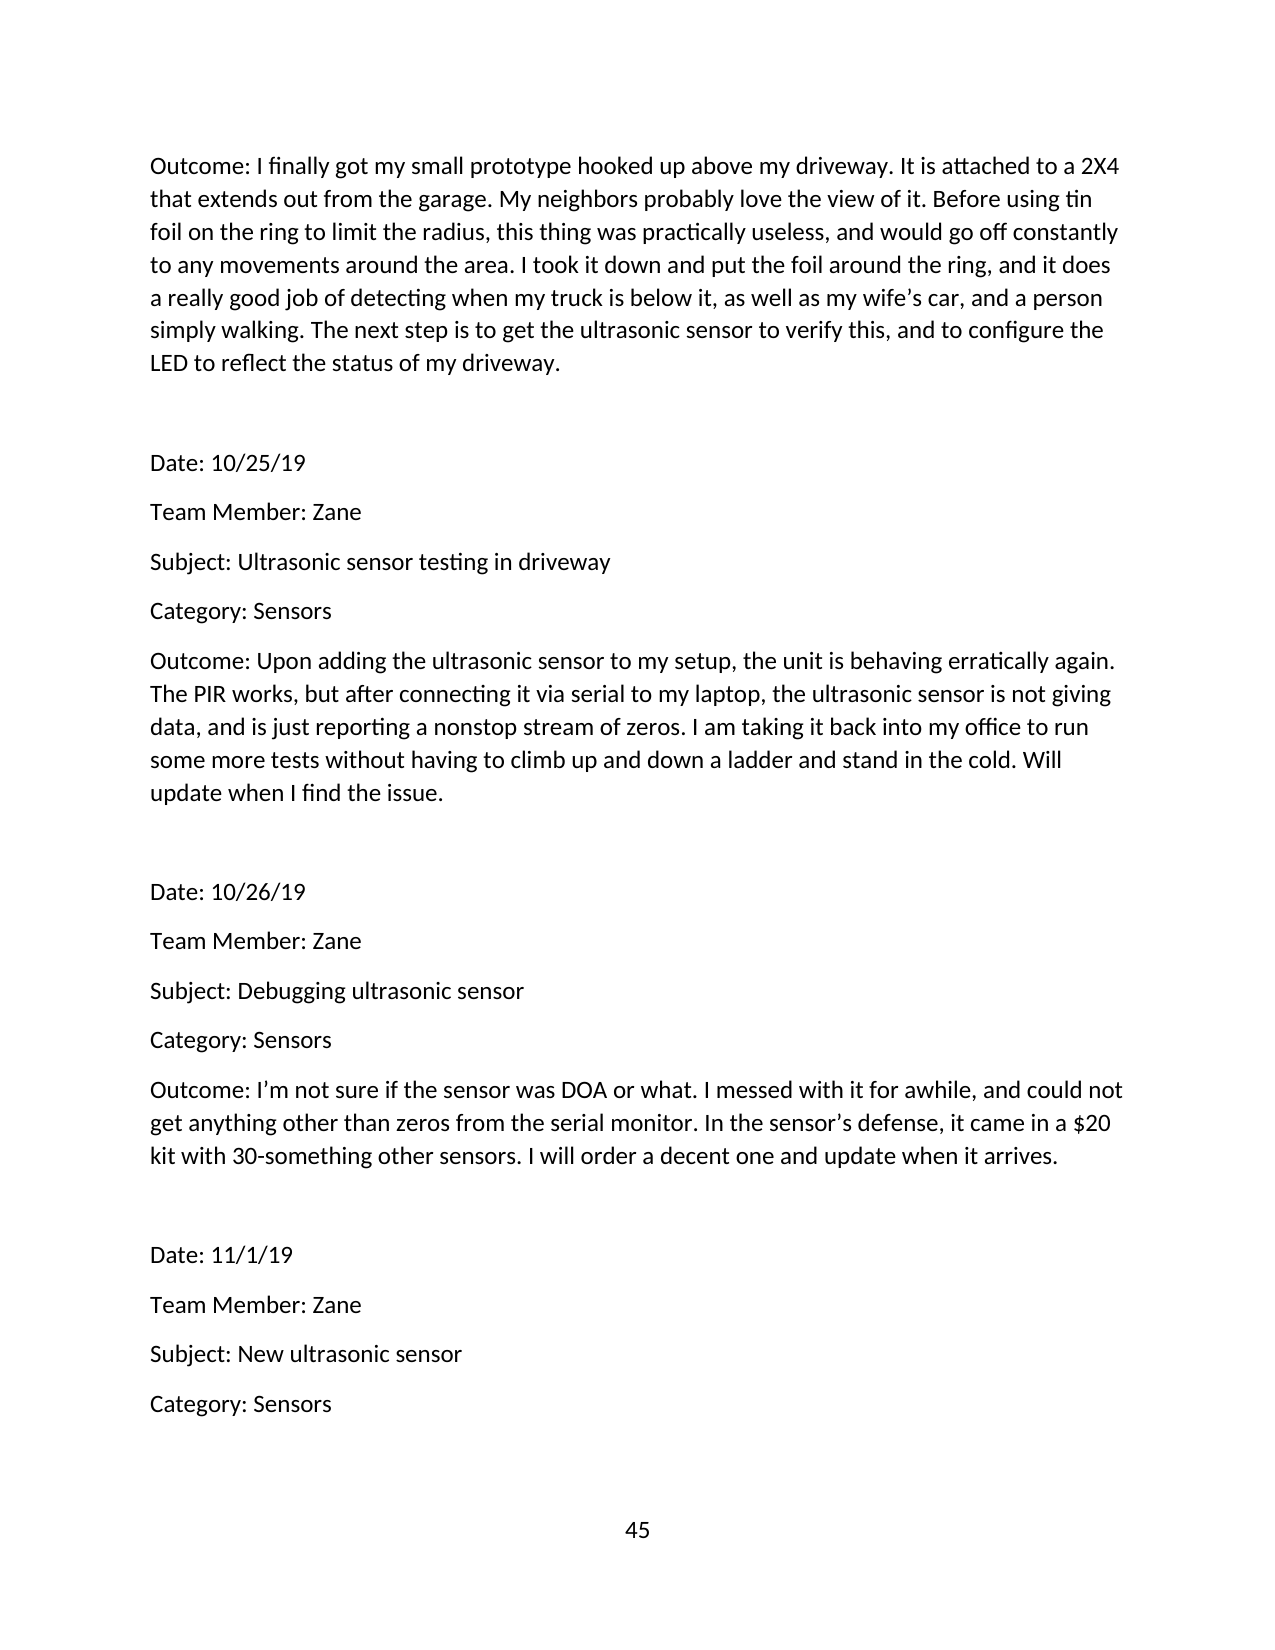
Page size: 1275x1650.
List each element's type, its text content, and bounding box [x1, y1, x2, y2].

text Date: 10/26/19 [150, 876, 1125, 906]
text Outcome: I finally got my small prototype hooked up above my driveway. It is attached to a 2X4 that extends out from the garage. My neighbors probably love the view of it. Before using tin foil on the ring to limit the radius, this thing was practically useless, and would go off constantly to any movements around the area. I took it down and put the foil around the ring, and it does a really good job of detecting when my truck is below it, as well as my wife’s car, and a person simply walking. The next step is to get the ultrasonic sensor to verify this, and to configure the LED to reflect the status of my driveway. [150, 150, 1125, 378]
text Subject: Ultrasonic sensor testing in driveway [150, 546, 1125, 576]
text Date: 11/1/19 [150, 1239, 1125, 1270]
text Team Member: Zane [150, 496, 1125, 527]
text Subject: New ultrasonic sensor [150, 1338, 1125, 1369]
text Outcome: I’m not sure if the sensor was DOA or what. I messed with it for awhile, and could not get anything other than zeros from the serial monitor. In the sensor’s defense, it came in a $20 kit with 30-something other sensors. I will order a decent one and update when it arrives. [150, 1074, 1125, 1171]
text Subject: Debugging ultrasonic sensor [150, 975, 1125, 1006]
text Date: 10/25/19 [150, 447, 1125, 477]
text Category: Sensors [150, 1388, 1125, 1418]
text Category: Sensors [150, 1024, 1125, 1055]
text Team Member: Zane [150, 1289, 1125, 1319]
text Category: Sensors [150, 595, 1125, 626]
text Team Member: Zane [150, 925, 1125, 956]
text Outcome: Upon adding the ultrasonic sensor to my setup, the unit is behaving erratically again. The PIR works, but after connecting it via serial to my laptop, the ultrasonic sensor is not giving data, and is just reporting a nonstop stream of zeros. I am taking it back into my office to run some more tests without having to climb up and down a ladder and stand in the cold. Will update when I find the issue. [150, 645, 1125, 807]
